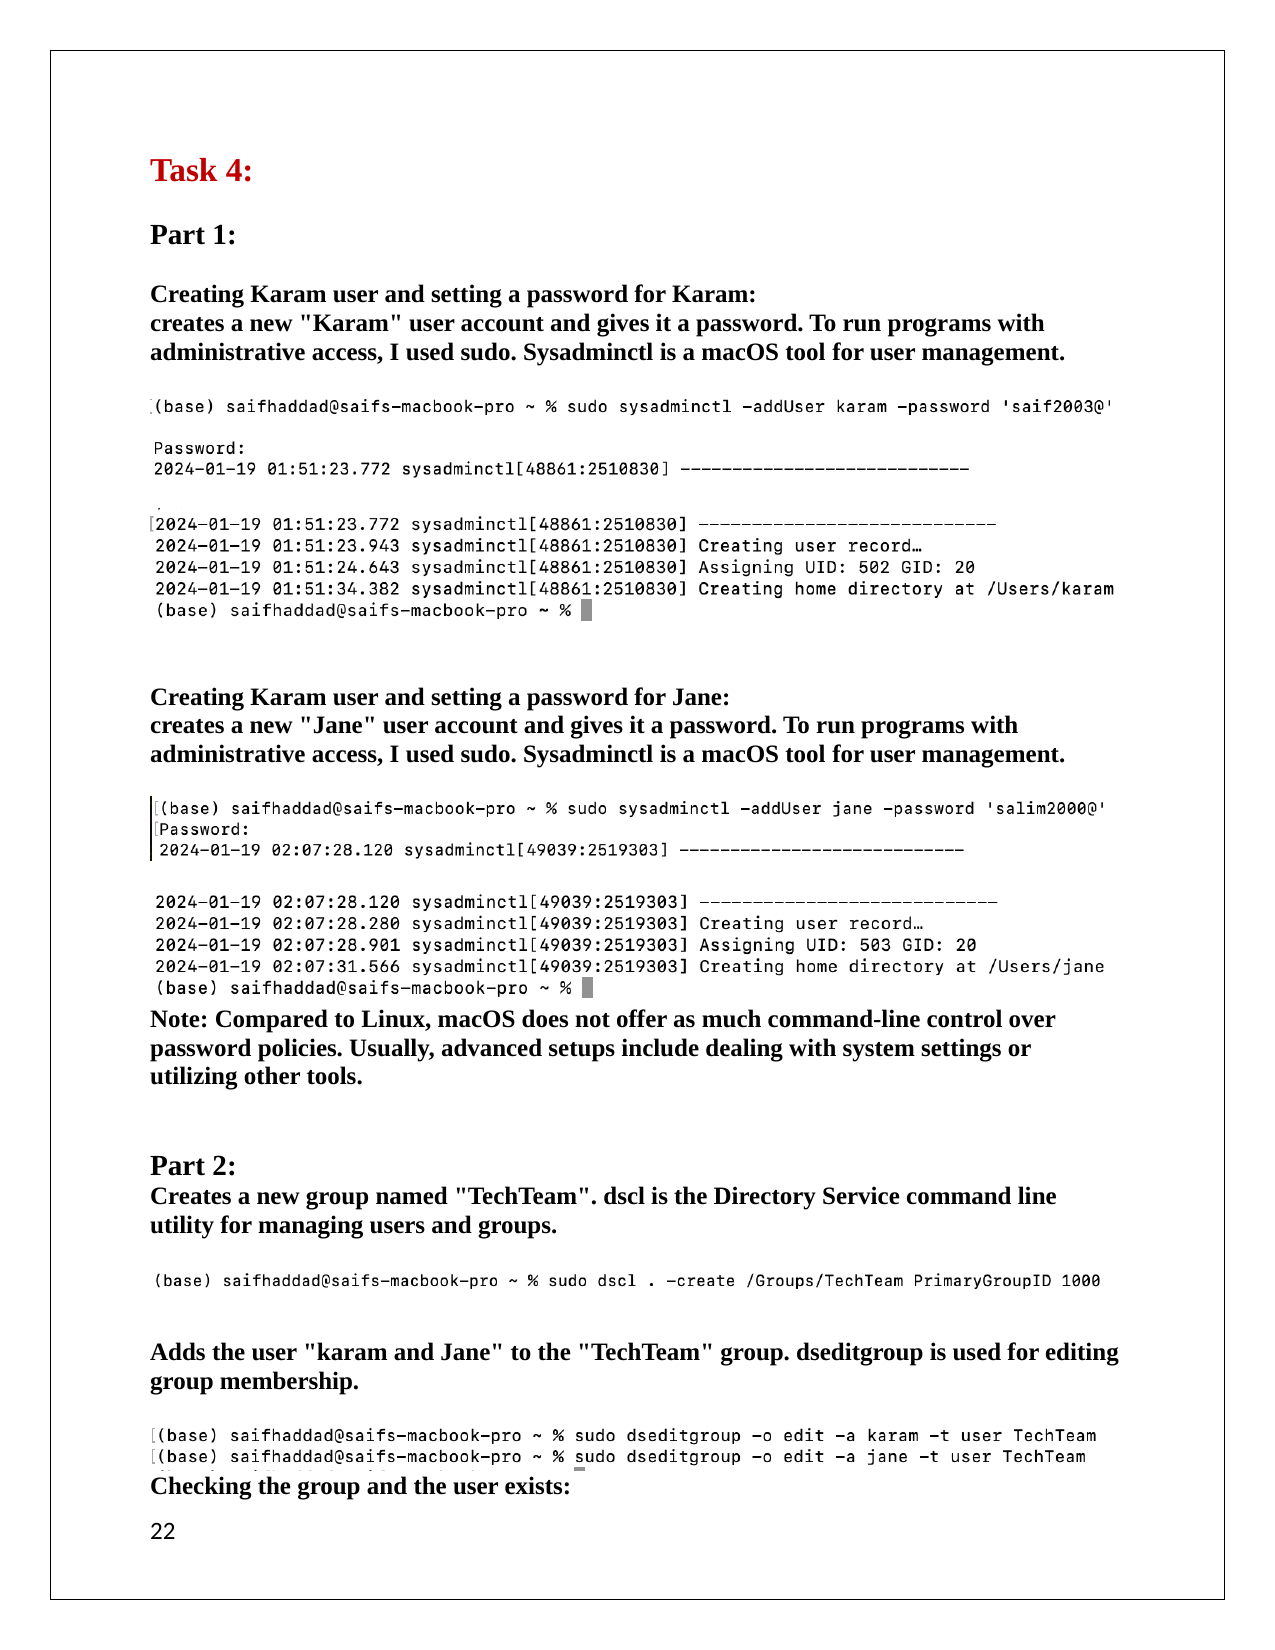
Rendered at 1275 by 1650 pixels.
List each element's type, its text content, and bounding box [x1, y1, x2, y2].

text creates a new "Jane" user account and gives it a password. To run programs with administrative access, I used sudo. Sysadminctl is a macOS tool for user management. [150, 711, 1125, 768]
text Creating Karam user and setting a password for Karam: [150, 279, 1125, 308]
picture [150, 1267, 1125, 1309]
text Checking the group and the user exists: [150, 1471, 1125, 1500]
text Part 1: [150, 217, 1125, 251]
text creates a new "Karam" user account and gives it a password. To run programs with administrative access, I used sudo. Sysadminctl is a macOS tool for user management. [150, 308, 1125, 366]
text Part 2: [150, 1148, 1125, 1181]
picture [150, 394, 1125, 480]
text Creates a new group named "TechTeam". dscl is the Directory Service command line utility for managing users and groups. [150, 1181, 1125, 1239]
picture [150, 796, 1125, 861]
picture [150, 889, 1125, 1004]
picture [150, 508, 1125, 625]
text Note: Compared to Linux, macOS does not offer as much command-line control over password policies. Usually, advanced setups include dealing with system settings or utilizing other tools. [150, 1004, 1125, 1090]
text Creating Karam user and setting a password for Jane: [150, 682, 1125, 711]
text Adds the user "karam and Jane" to the "TechTeam" group. dseditgroup is used for editing group membership. [150, 1337, 1125, 1394]
subtitle Task 4: [150, 150, 1125, 188]
picture [150, 1423, 1125, 1471]
